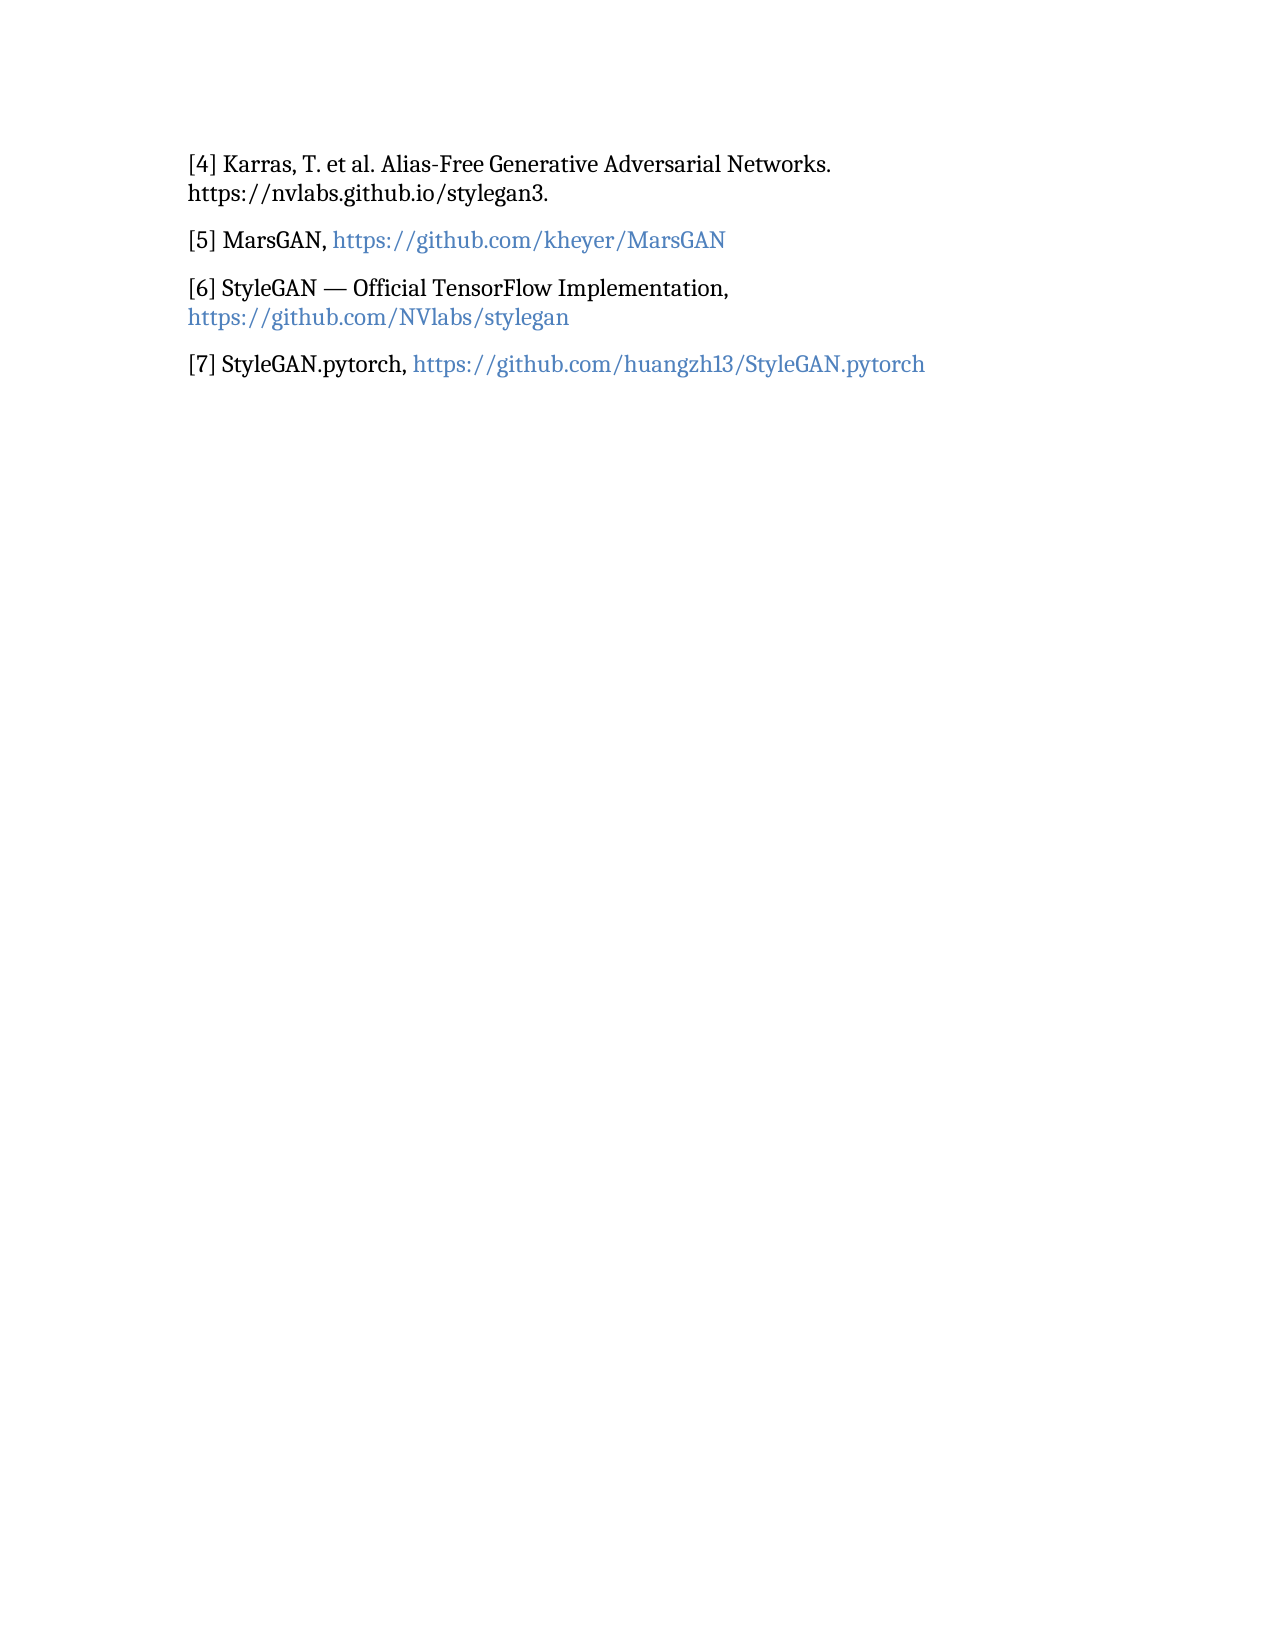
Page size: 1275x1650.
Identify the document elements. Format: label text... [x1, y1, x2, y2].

text [6] StyleGAN — Official TensorFlow Implementation, https://github.com/NVlabs/stylegan [187, 274, 1087, 331]
text [5] MarsGAN, https://github.com/kheyer/MarsGAN [187, 226, 1087, 255]
text [7] StyleGAN.pytorch, https://github.com/huangzh13/StyleGAN.pytorch [187, 350, 1087, 379]
text [4] Karras, T. et al. Alias-Free Generative Adversarial Networks. https://nvlabs.github.io/stylegan3. [187, 150, 1087, 207]
